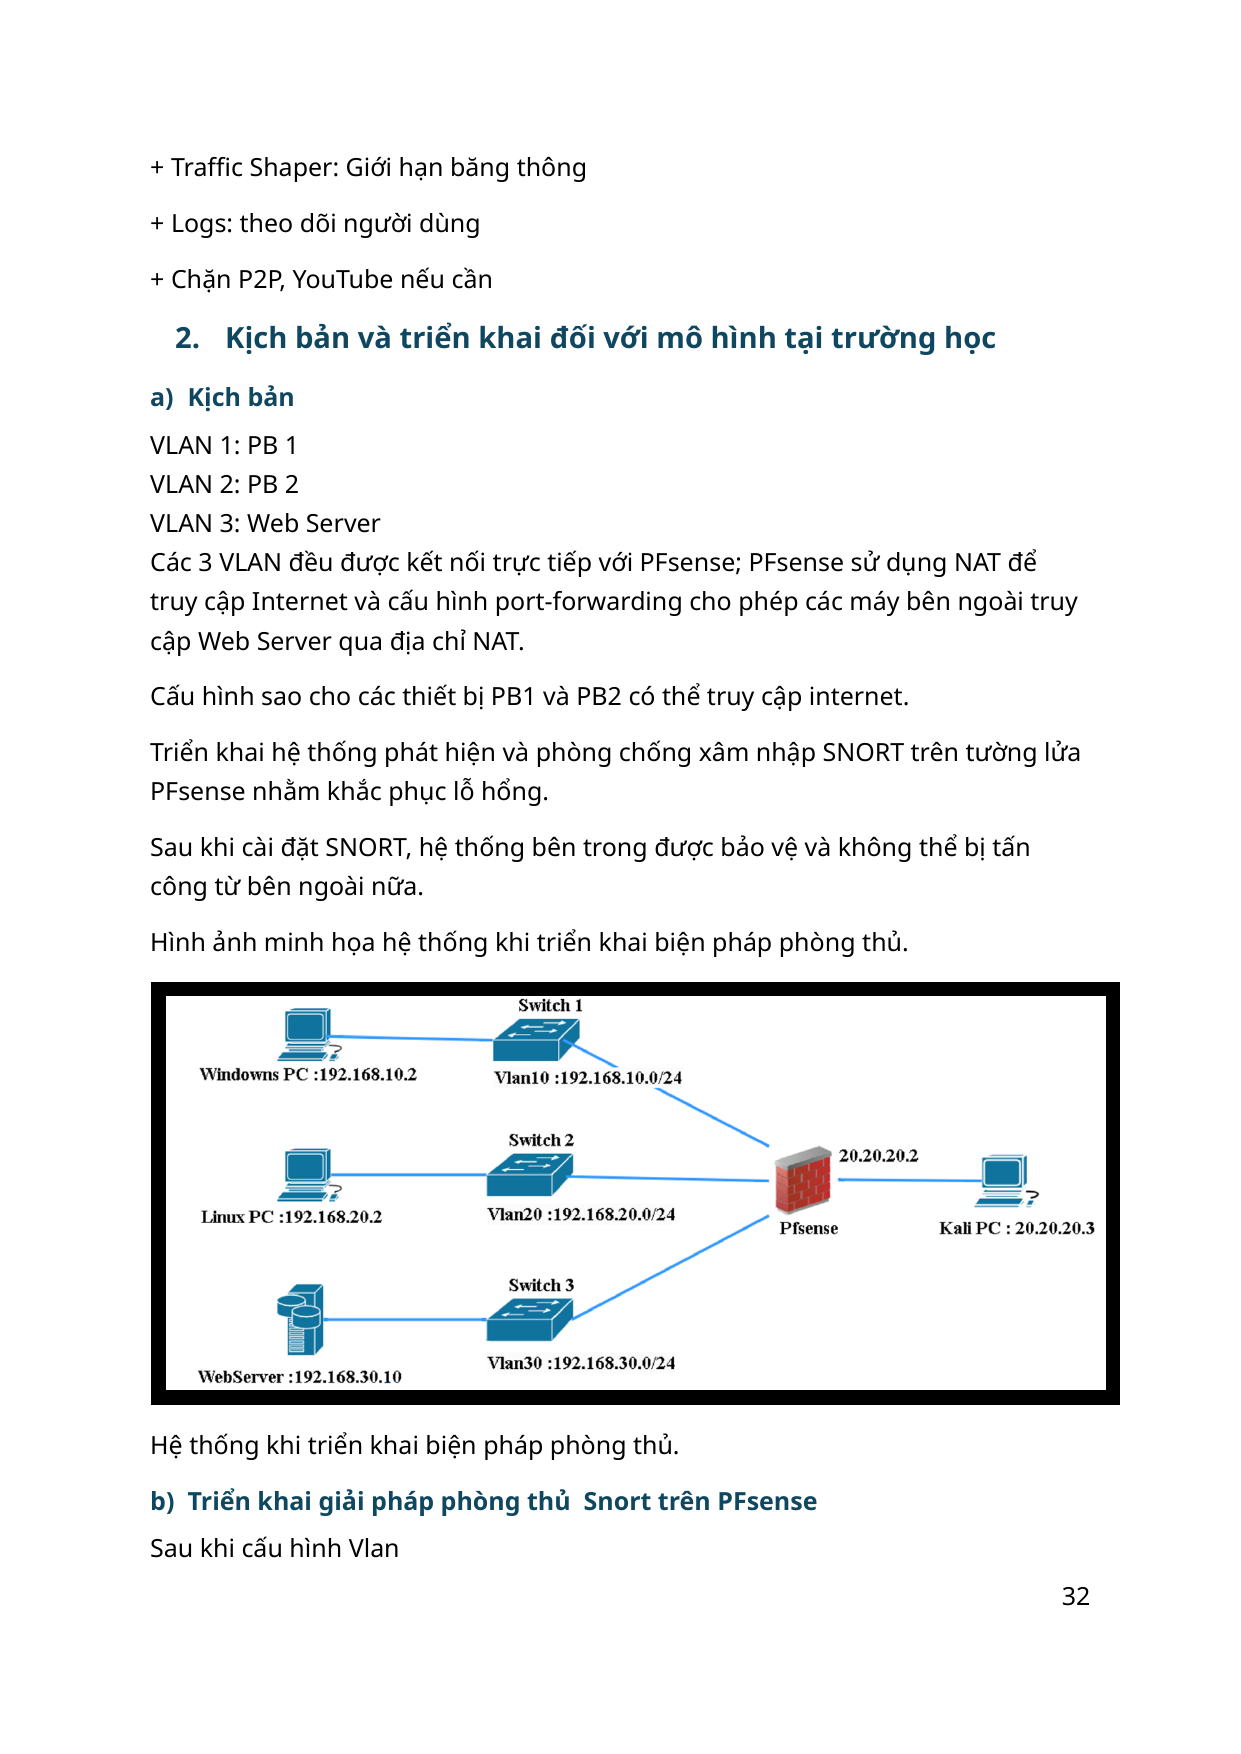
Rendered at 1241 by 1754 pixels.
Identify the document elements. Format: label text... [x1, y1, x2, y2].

text Hệ thống khi triển khai biện pháp phòng thủ. [150, 1427, 1090, 1462]
subtitle Kịch bản [150, 380, 1090, 414]
text Sau khi cấu hình Vlan [150, 1531, 1090, 1565]
text Cấu hình sao cho các thiết bị PB1 và PB2 có thể truy cập internet. [150, 679, 1090, 713]
picture [166, 996, 1106, 1390]
text + Logs: theo dõi người dùng [150, 206, 1090, 240]
text Hình ảnh minh họa hệ thống khi triển khai biện pháp phòng thủ. [150, 925, 1090, 959]
text Sau khi cài đặt SNORT, hệ thống bên trong được bảo vệ và không thể bị tấn công từ bên ngoài nữa. [150, 830, 1090, 903]
text + Chặn P2P, YouTube nếu cần [150, 262, 1090, 296]
text VLAN 1: PB 1 VLAN 2: PB 2 VLAN 3: Web Server Các 3 VLAN đều được kết nối trực tiếp với PFsense; PFsense sử dụng NAT để truy cập Internet và cấu hình port-forwarding cho phép các máy bên ngoài truy cập Web Server qua địa chỉ NAT. [150, 427, 1090, 657]
subtitle Kịch bản và triển khai đối với mô hình tại trường học [187, 317, 1090, 357]
text + Traffic Shaper: Giới hạn băng thông [150, 150, 1090, 184]
text Triển khai hệ thống phát hiện và phòng chống xâm nhập SNORT trên tường lửa PFsense nhằm khắc phục lỗ hổng. [150, 735, 1090, 808]
subtitle Triển khai giải pháp phòng thủ Snort trên PFsense [150, 1483, 1090, 1517]
